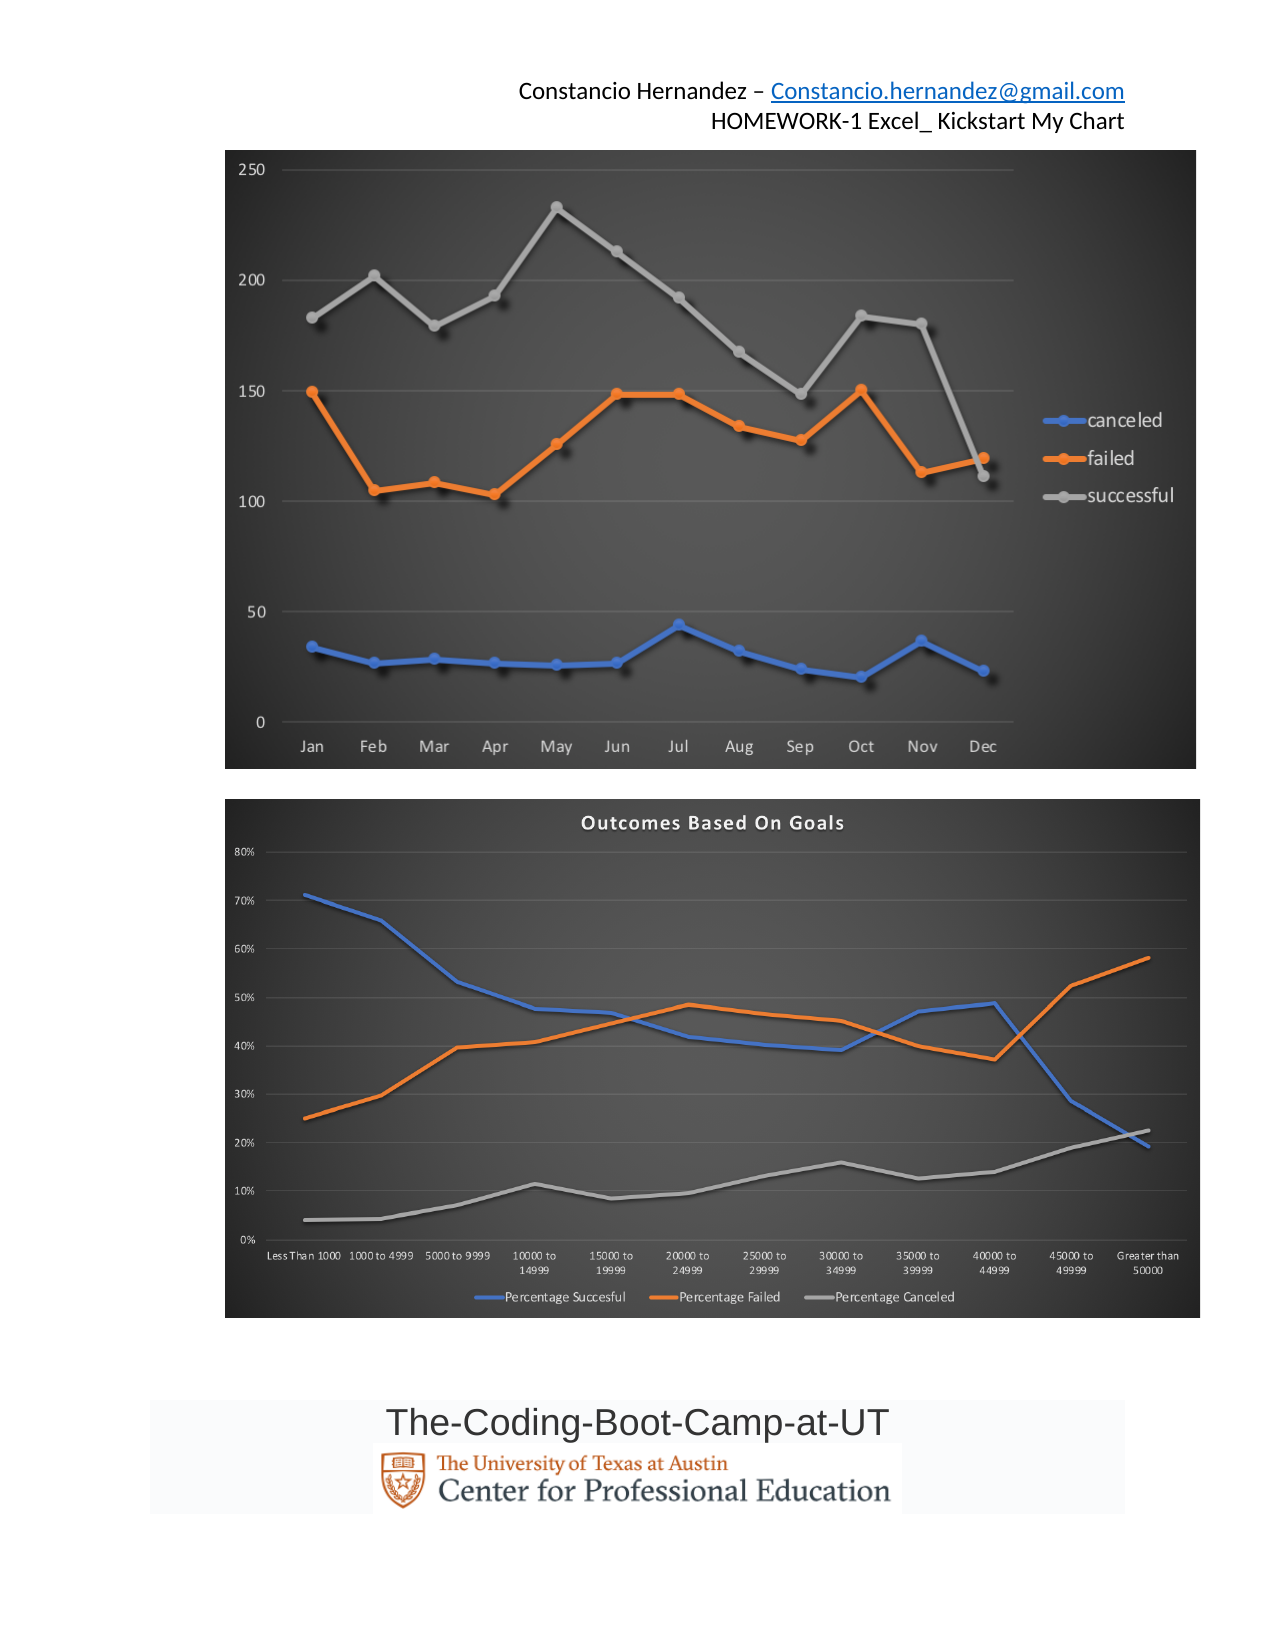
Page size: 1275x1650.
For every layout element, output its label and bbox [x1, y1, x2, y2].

picture [225, 799, 1200, 1318]
picture [225, 150, 1197, 769]
picture [372, 1443, 903, 1514]
